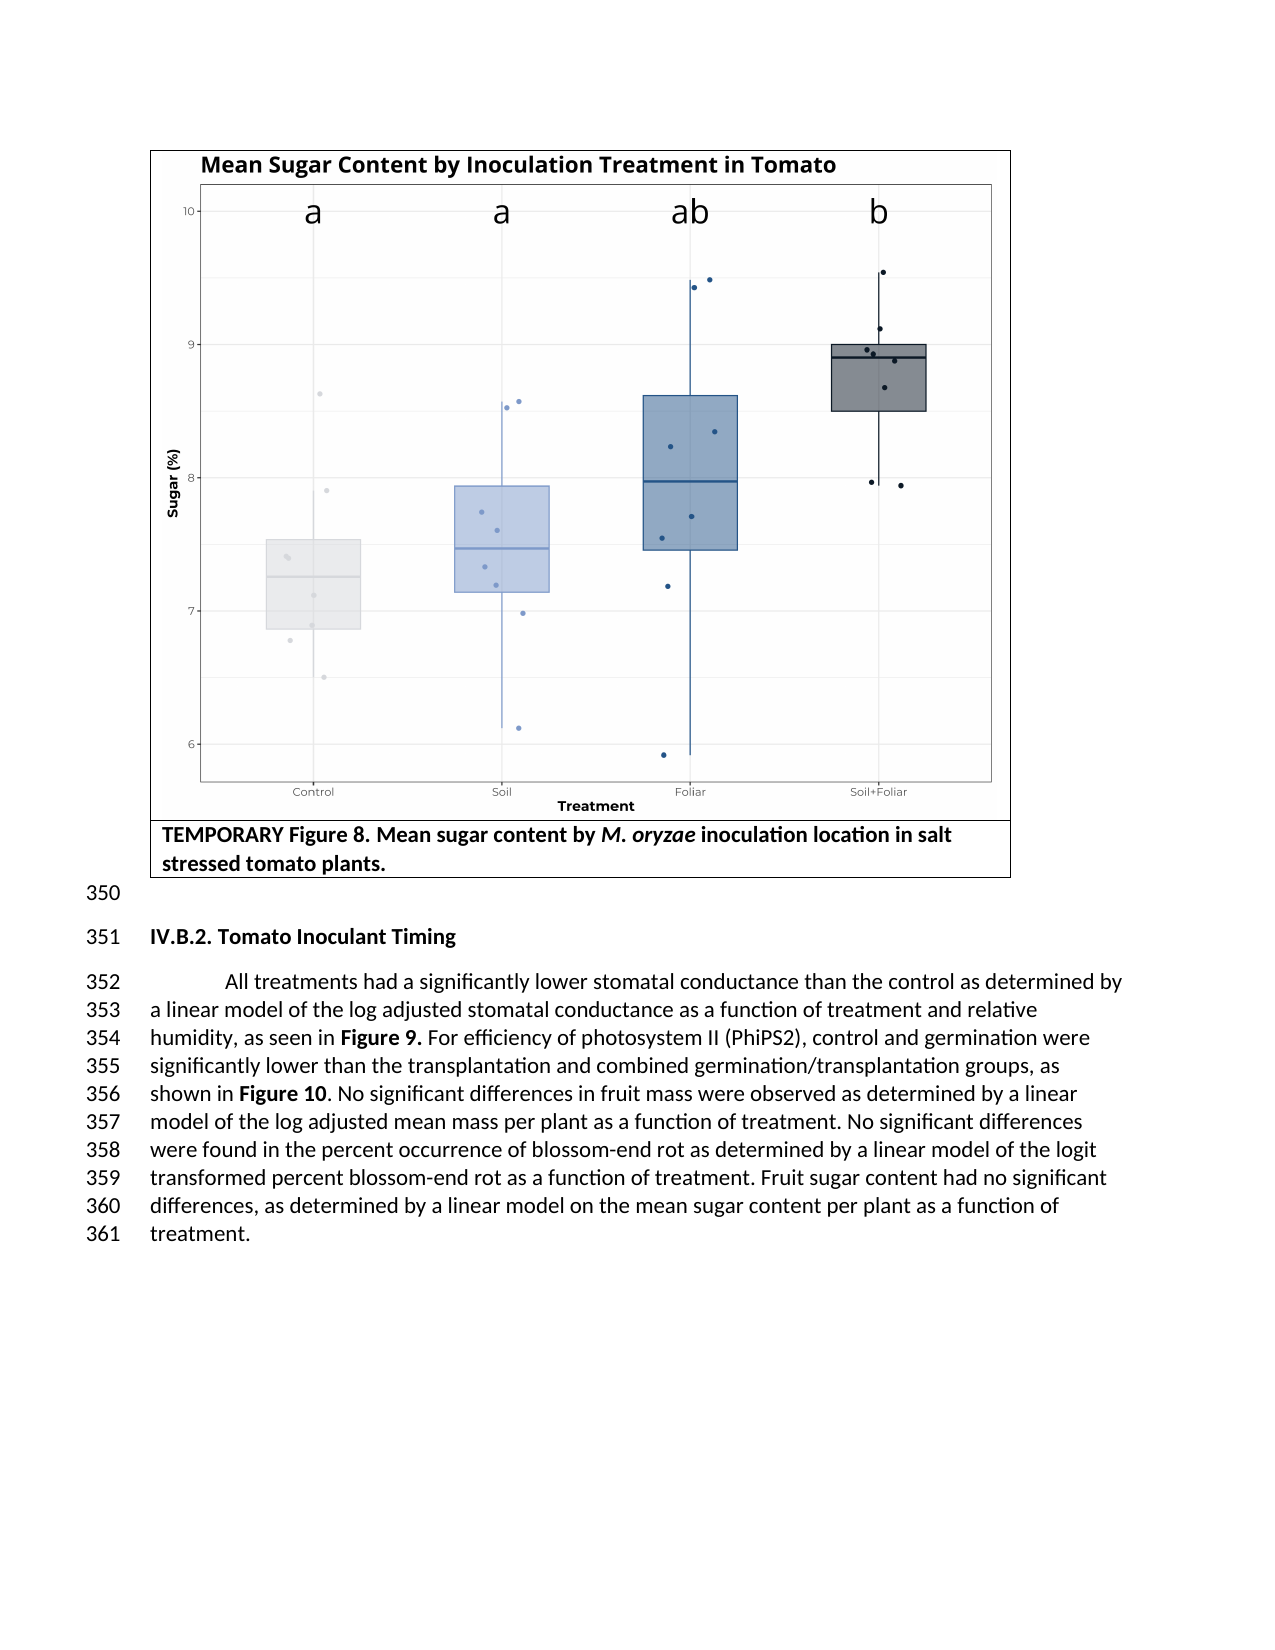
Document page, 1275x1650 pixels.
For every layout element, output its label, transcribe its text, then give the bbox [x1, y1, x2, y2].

text IV.B.2. Tomato Inoculant Timing [150, 922, 1125, 950]
table_header [151, 151, 161, 819]
table_cell TEMPORARY Figure 8. Mean sugar content by M. oryzae inoculation location in salt stressed tomato plants. [151, 821, 1010, 877]
text All treatments had a significantly lower stomatal conductance than the control as determined by a linear model of the log adjusted stomatal conductance as a function of treatment and relative humidity, as seen in Figure 9. For efficiency of photosystem II (PhiPS2), control and germination were significantly lower than the transplantation and combined germination/transplantation groups, as shown in Figure 10. No significant differences in fruit mass were observed as determined by a linear model of the log adjusted mean mass per plant as a function of treatment. No significant differences were found in the percent occurrence of blossom-end rot as determined by a linear model of the logit transformed percent blossom-end rot as a function of treatment. Fruit sugar content had no significant differences, as determined by a linear model on the mean sugar content per plant as a function of treatment. [150, 967, 1125, 1247]
table_header [998, 151, 1010, 819]
picture [161, 151, 998, 820]
